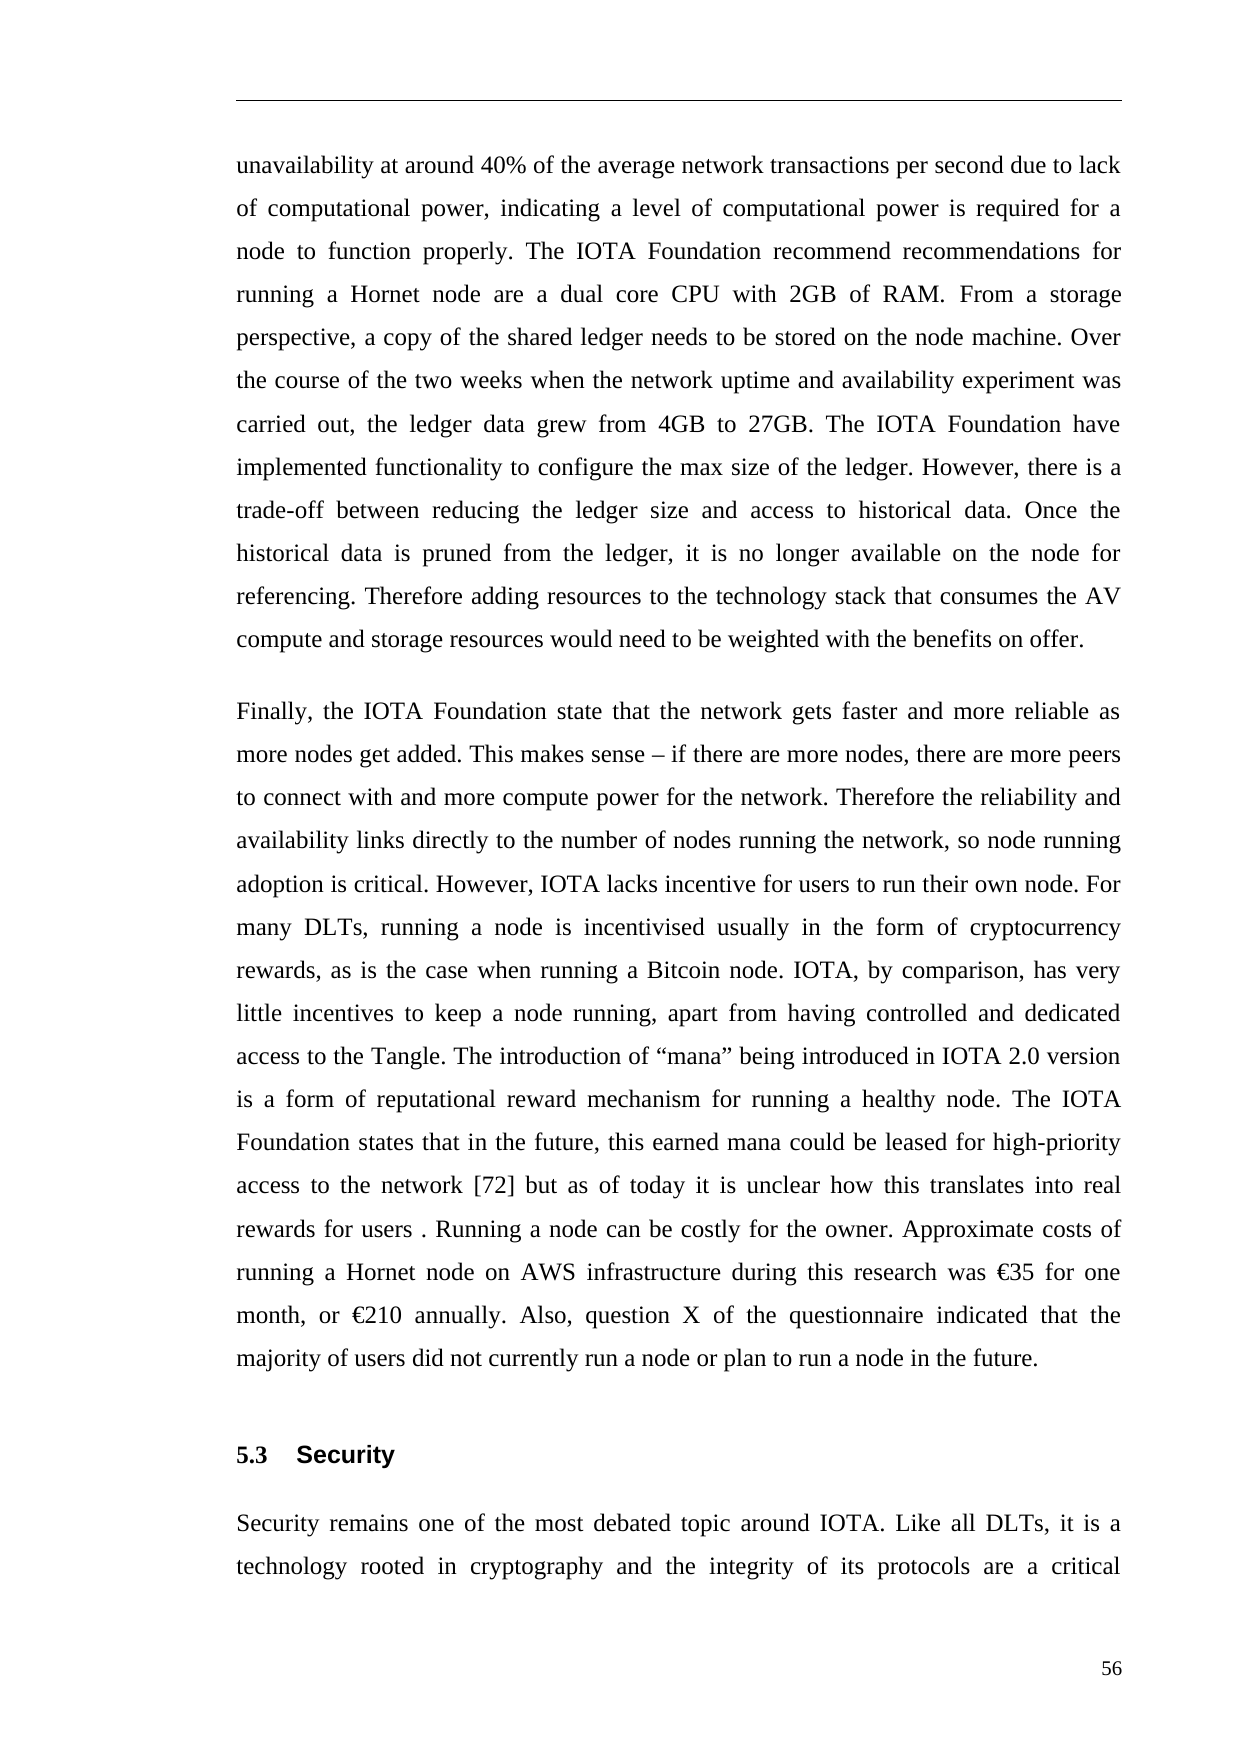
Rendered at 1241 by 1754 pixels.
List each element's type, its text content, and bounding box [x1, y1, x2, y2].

subtitle Security [236, 1440, 1122, 1469]
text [236, 150, 1122, 653]
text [236, 1508, 1122, 1580]
text Finally, the IOTA Foundation state that the network gets faster and more reliable as more nodes get added. This makes sense – if there are more nodes, there are more peers to connect with and more compute power for the network. Therefore the reliability and availability links directly to the number of nodes running the network, so node running adoption is critical. However, IOTA lacks incentive for users to run their own node. For many DLTs, running a node is incentivised usually in the form of cryptocurrency rewards, as is the case when running a Bitcoin node. IOTA, by comparison, has very little incentives to keep a node running, apart from having controlled and dedicated access to the Tangle. The introduction of “mana” being introduced in IOTA 2.0 version is a form of reputational reward mechanism for running a healthy node. The IOTA Foundation states that in the future, this earned mana could be leased for high-priority access to the network [72] but as of today it is unclear how this translates into real rewards for users . Running a node can be costly for the owner. Approximate costs of running a Hornet node on AWS infrastructure during this research was €35 for one month, or €210 annually. Also, question X of the questionnaire indicated that the majority of users did not currently run a node or plan to run a node in the future. [236, 696, 1122, 1372]
